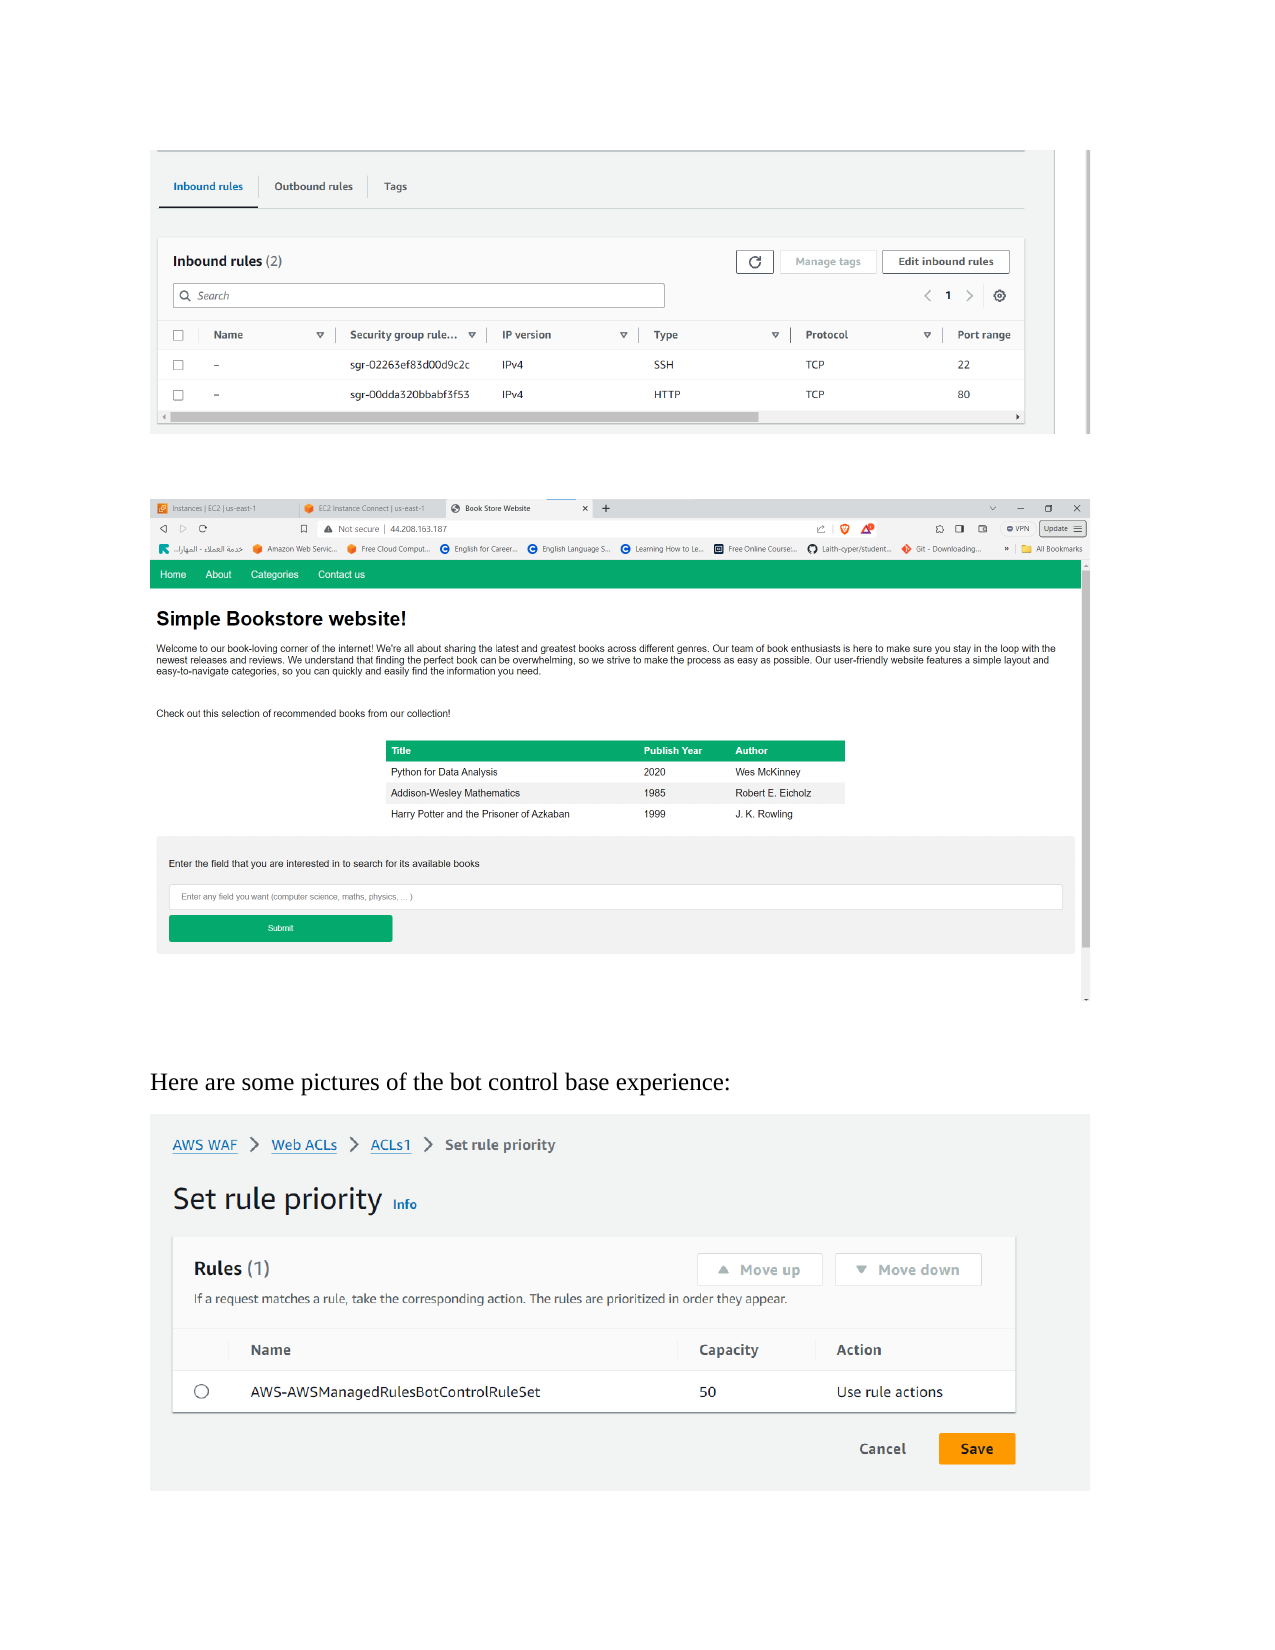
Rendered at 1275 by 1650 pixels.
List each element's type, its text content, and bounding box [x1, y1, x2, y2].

picture [150, 499, 1091, 1001]
text Here are some pictures of the bot control base experience: [150, 1067, 1125, 1096]
picture [150, 1114, 1091, 1491]
picture [150, 150, 1091, 434]
